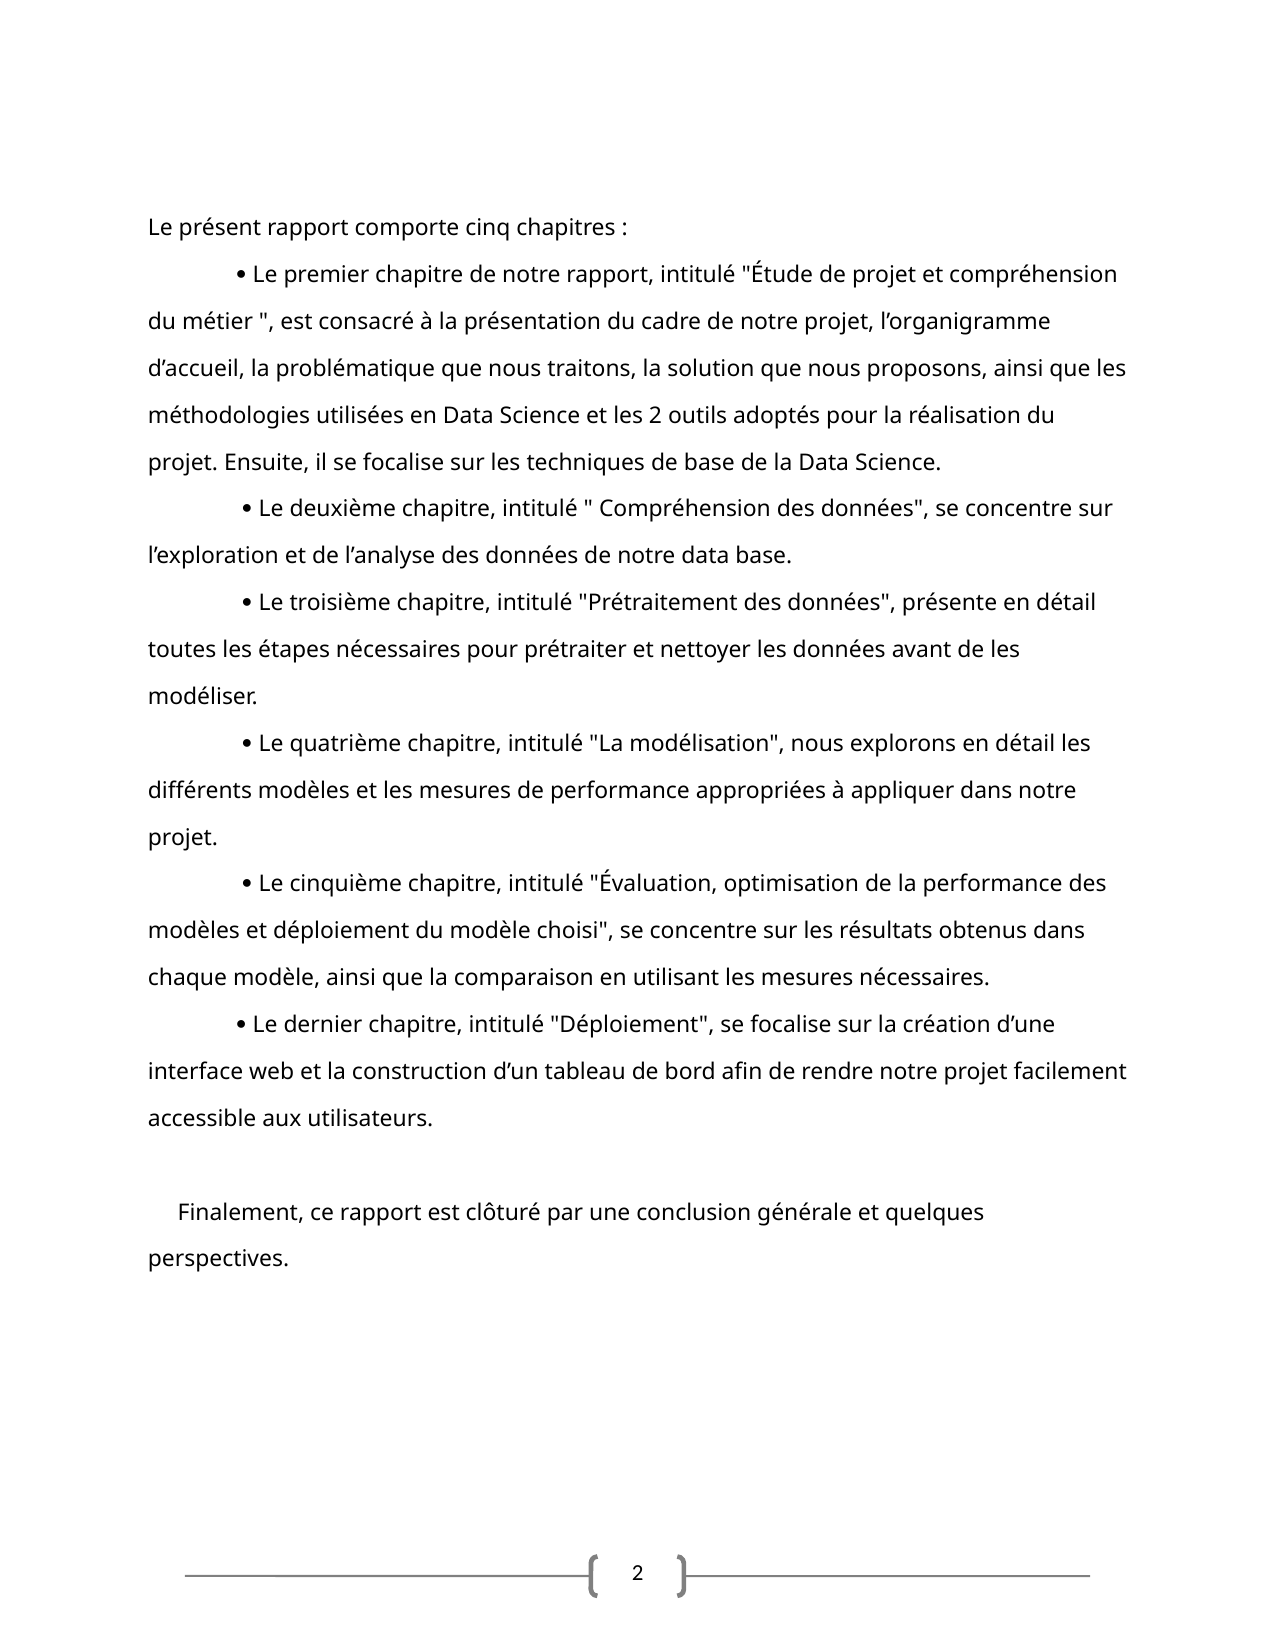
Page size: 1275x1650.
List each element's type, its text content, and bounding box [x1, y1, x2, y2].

text Le présent rapport comporte cinq chapitres : Le premier chapitre de notre rapport, intitulé "Étude de projet et compréhension du métier ", est consacré à la présentation du cadre de notre projet, l’organigramme d’accueil, la problématique que nous traitons, la solution que nous proposons, ainsi que les méthodologies utilisées en Data Science et les 2 outils adoptés pour la réalisation du projet. Ensuite, il se focalise sur les techniques de base de la Data Science. Le deuxième chapitre, intitulé " Compréhension des données", se concentre sur l’exploration et de l’analyse des données de notre data base. Le troisième chapitre, intitulé "Prétraitement des données", présente en détail toutes les étapes nécessaires pour prétraiter et nettoyer les données avant de les modéliser. Le quatrième chapitre, intitulé "La modélisation", nous explorons en détail les différents modèles et les mesures de performance appropriées à appliquer dans notre projet. Le cinquième chapitre, intitulé "Évaluation, optimisation de la performance des modèles et déploiement du modèle choisi", se concentre sur les résultats obtenus dans chaque modèle, ainsi que la comparaison en utilisant les mesures nécessaires. Le dernier chapitre, intitulé "Déploiement", se focalise sur la création d’une interface web et la construction d’un tableau de bord afin de rendre notre projet facilement accessible aux utilisateurs. Finalement, ce rapport est clôturé par une conclusion générale et quelques perspectives. [148, 211, 1127, 1274]
